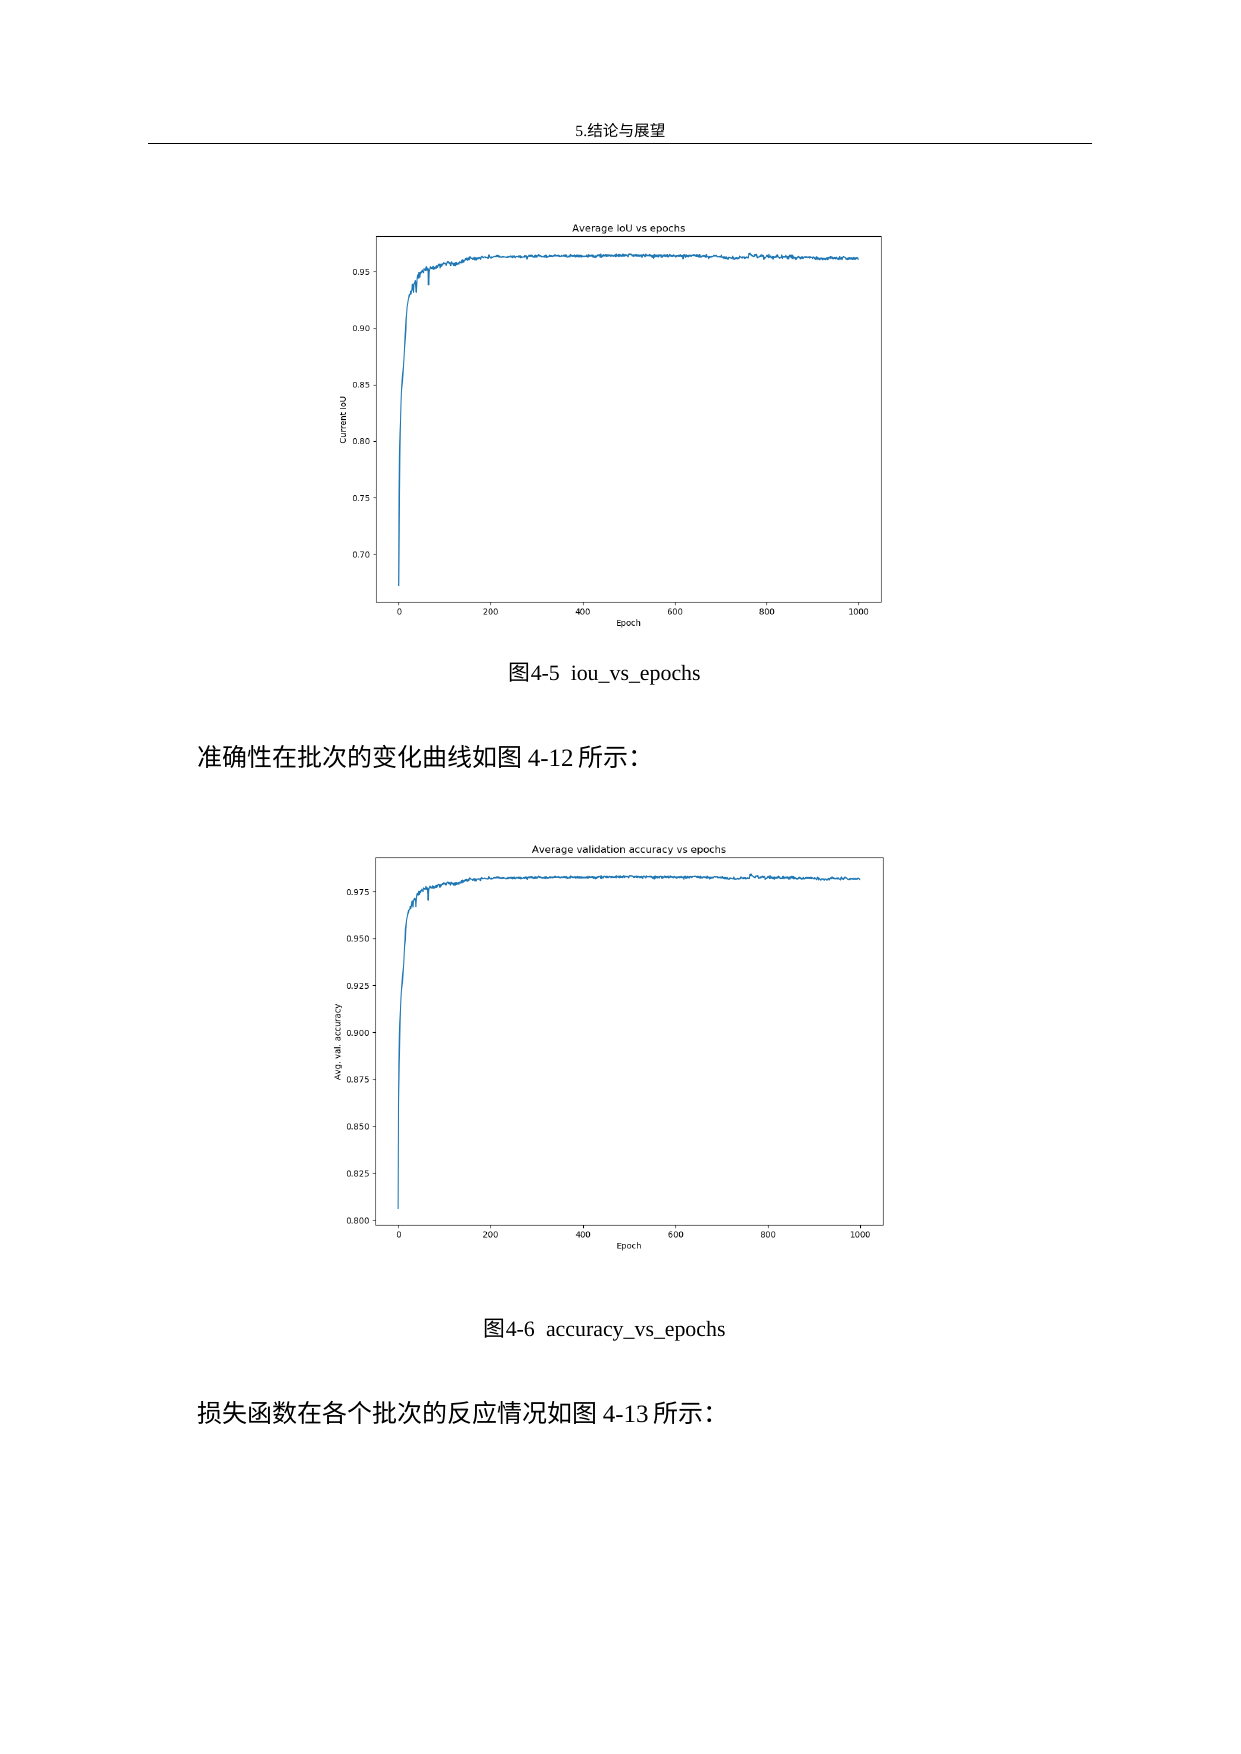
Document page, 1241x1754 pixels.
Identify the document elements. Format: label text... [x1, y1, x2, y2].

picture [293, 800, 948, 1277]
text 损失函数在各个批次的反应情况如图4-13所示： [148, 1378, 1092, 1446]
text accuracy_vs_epochs [148, 1310, 1092, 1344]
text 准确性在批次的变化曲线如图4-12所示： [148, 722, 1092, 790]
text iou_vs_epochs [148, 654, 1092, 688]
picture [294, 179, 946, 654]
